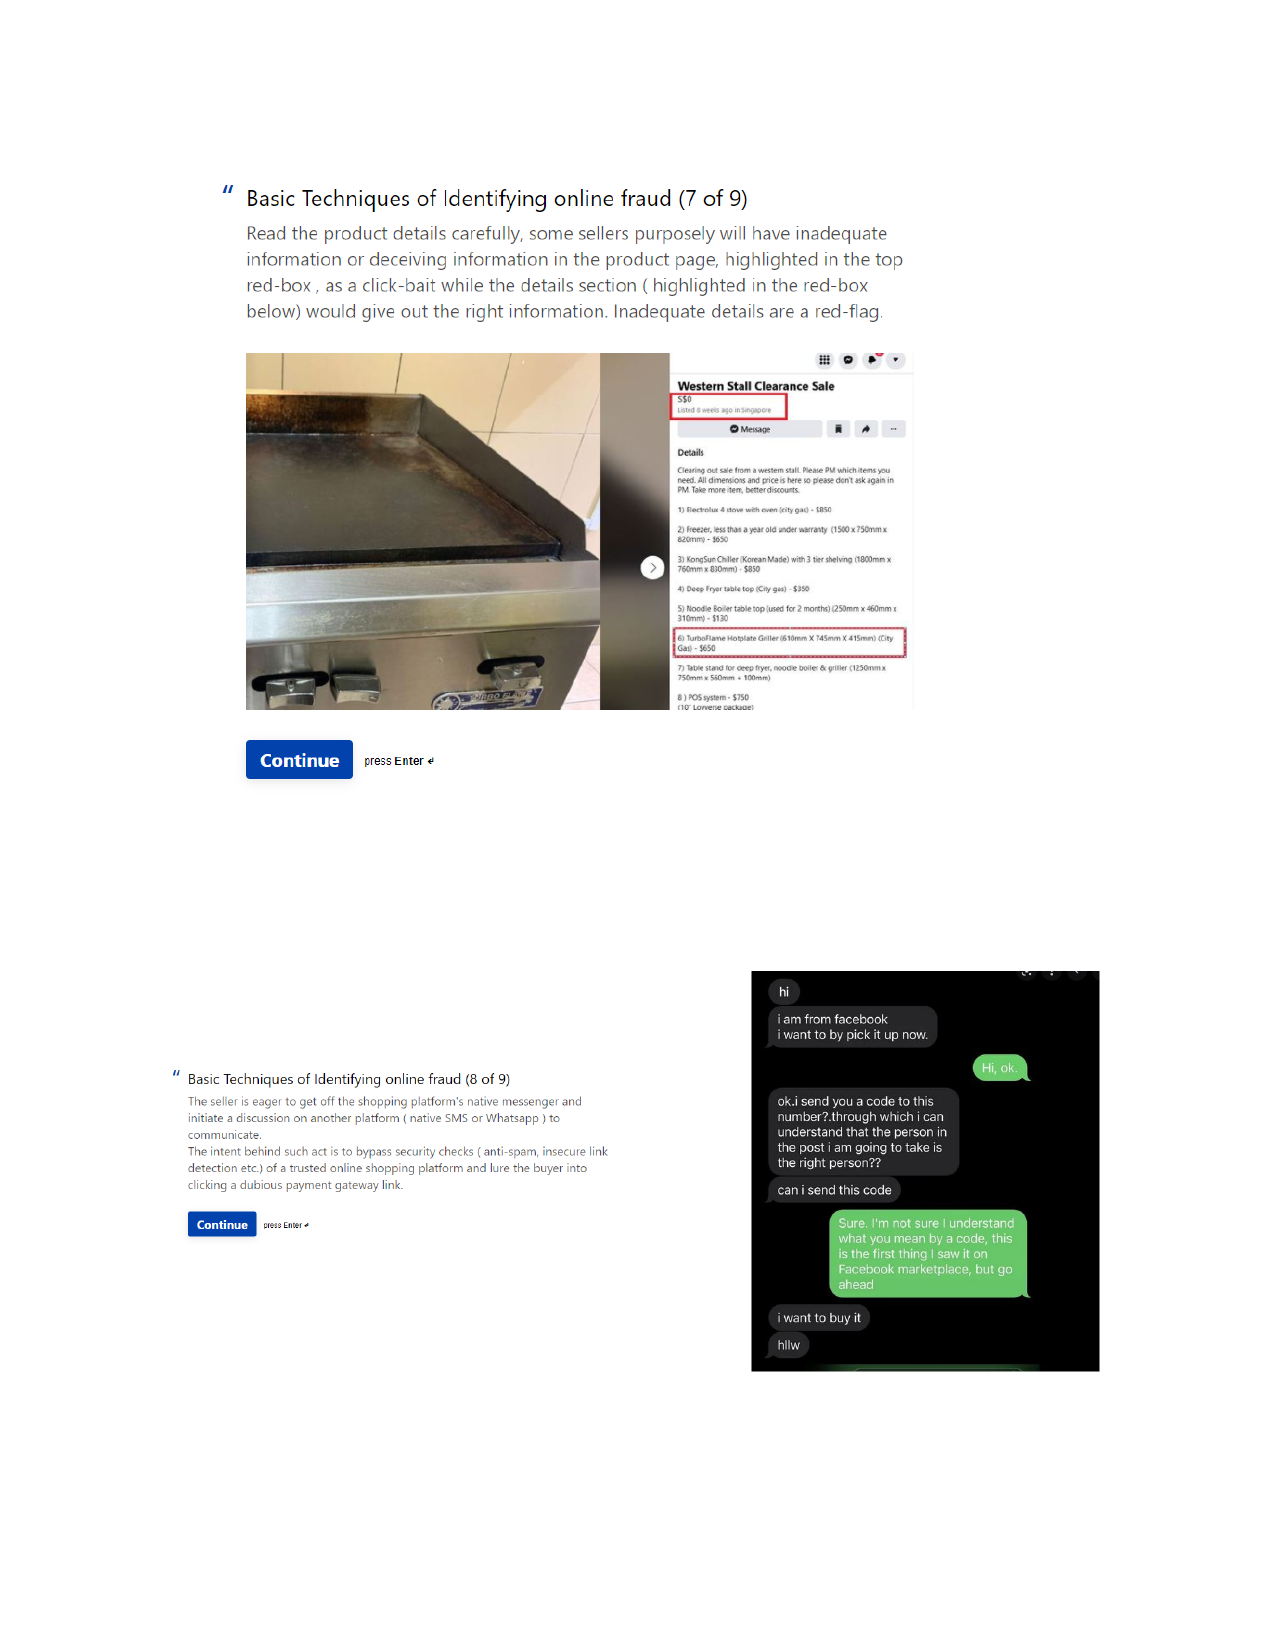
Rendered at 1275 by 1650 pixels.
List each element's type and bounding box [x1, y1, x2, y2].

picture [150, 150, 1125, 848]
picture [150, 913, 1125, 1410]
